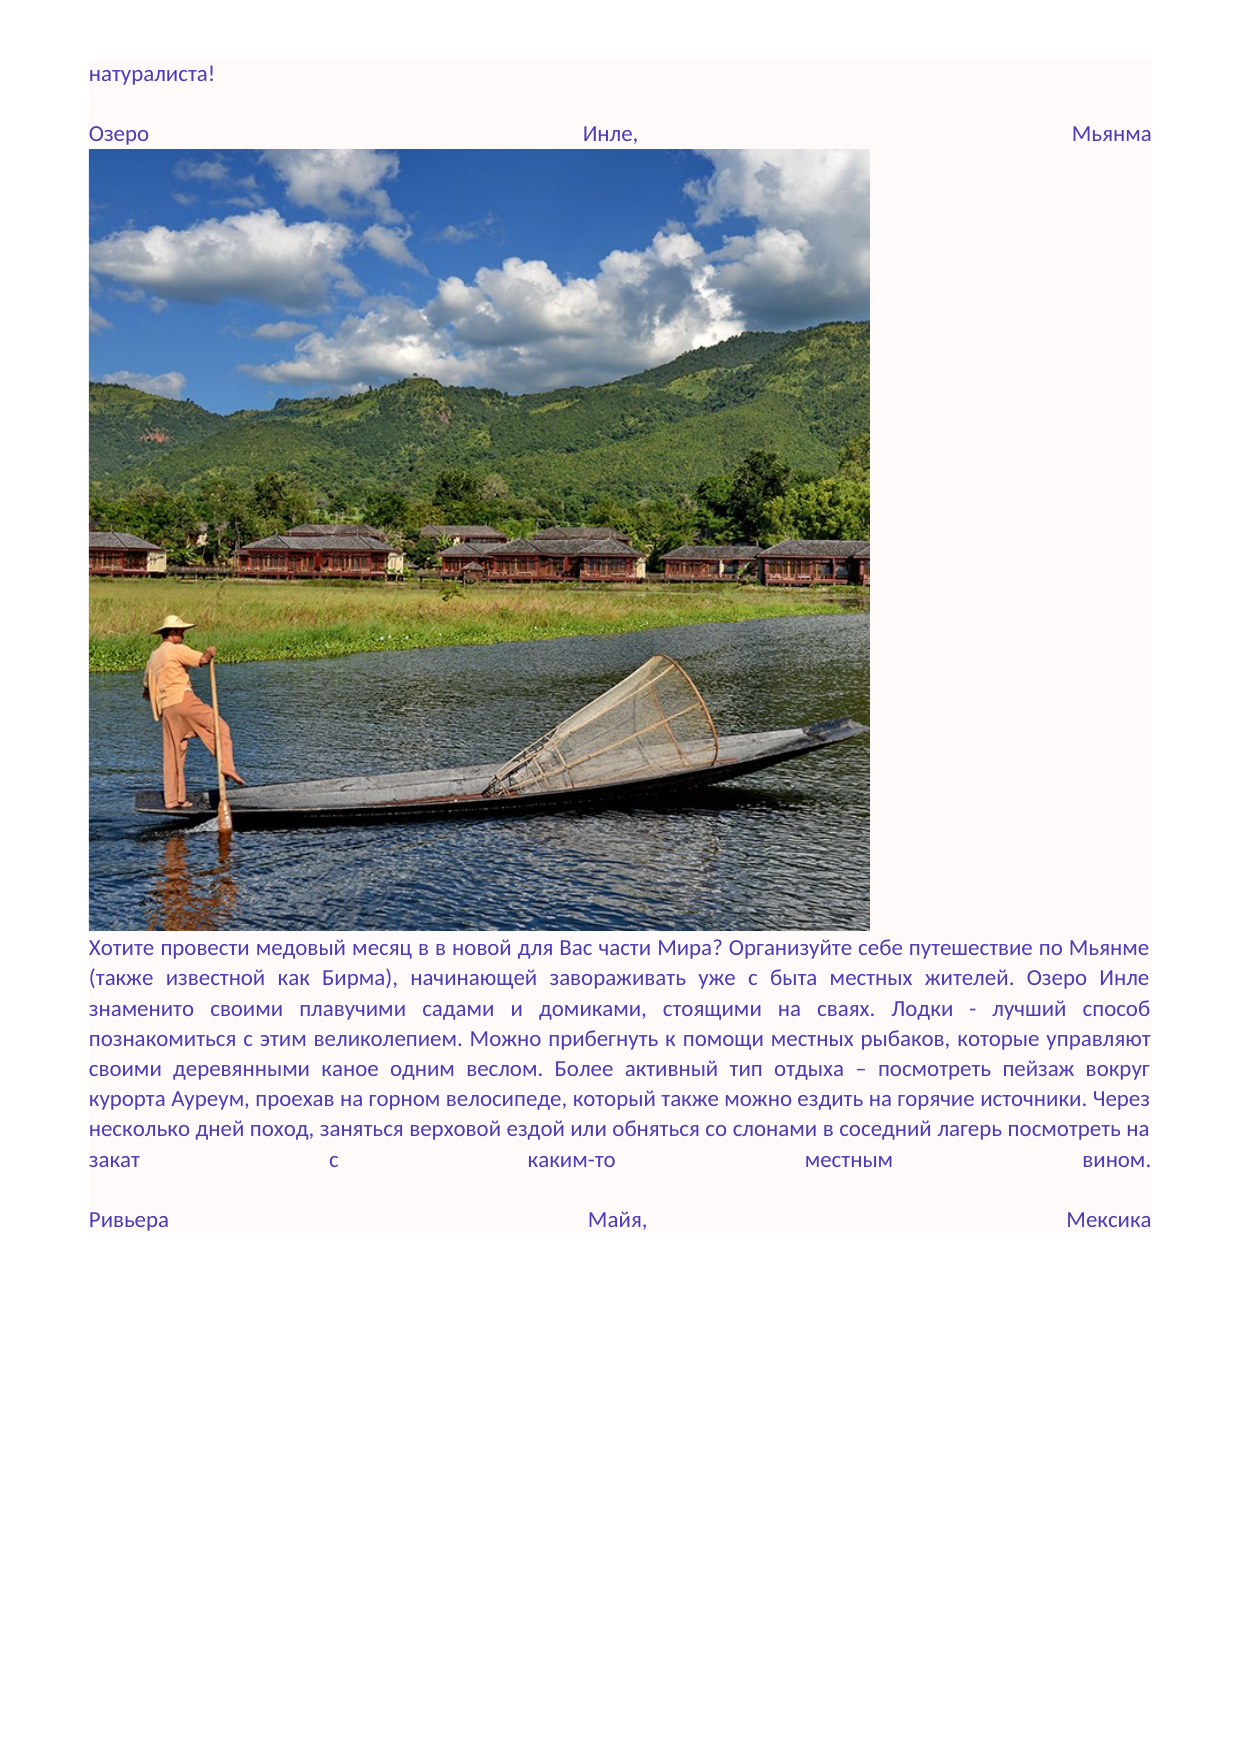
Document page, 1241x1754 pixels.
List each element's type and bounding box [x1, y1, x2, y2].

text [89, 59, 1152, 1233]
picture [88, 149, 870, 931]
